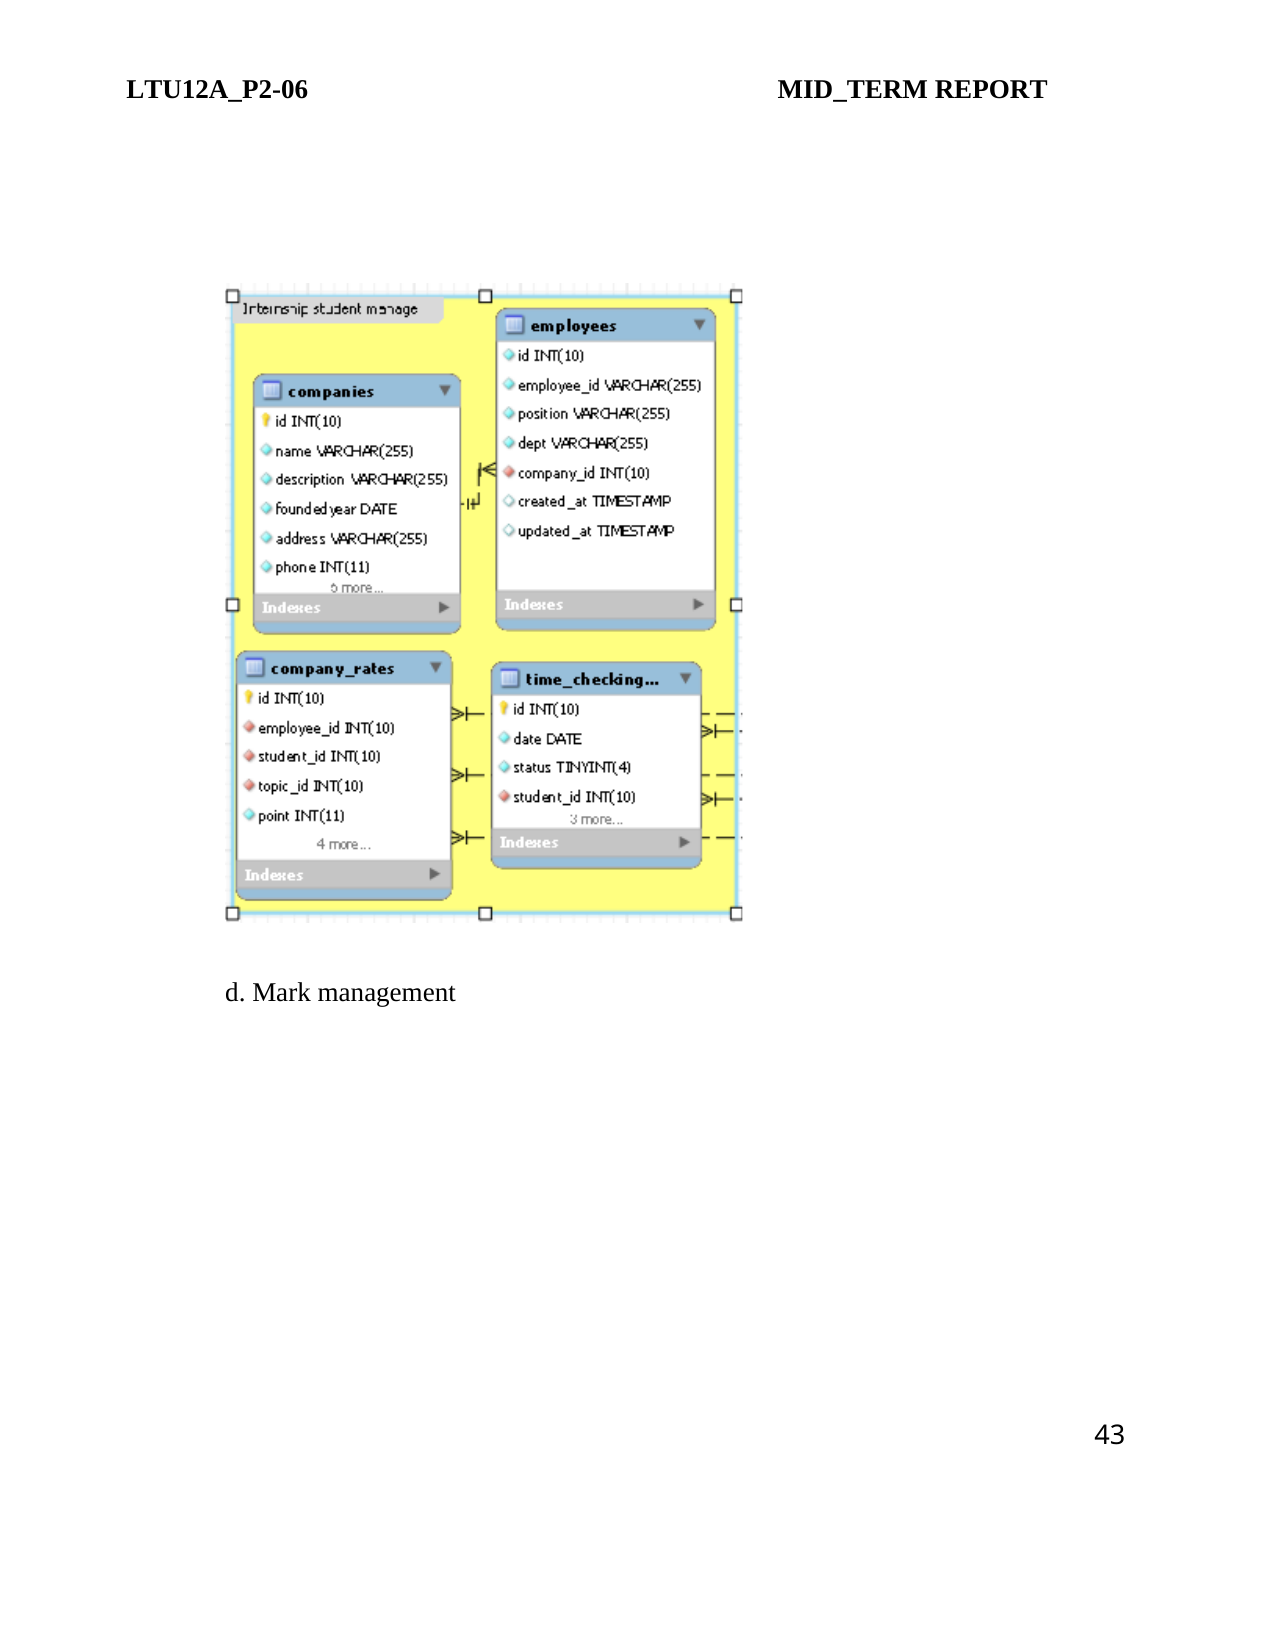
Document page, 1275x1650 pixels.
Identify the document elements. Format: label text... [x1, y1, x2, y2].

text d. Mark management [150, 977, 1191, 1008]
picture [225, 283, 743, 923]
